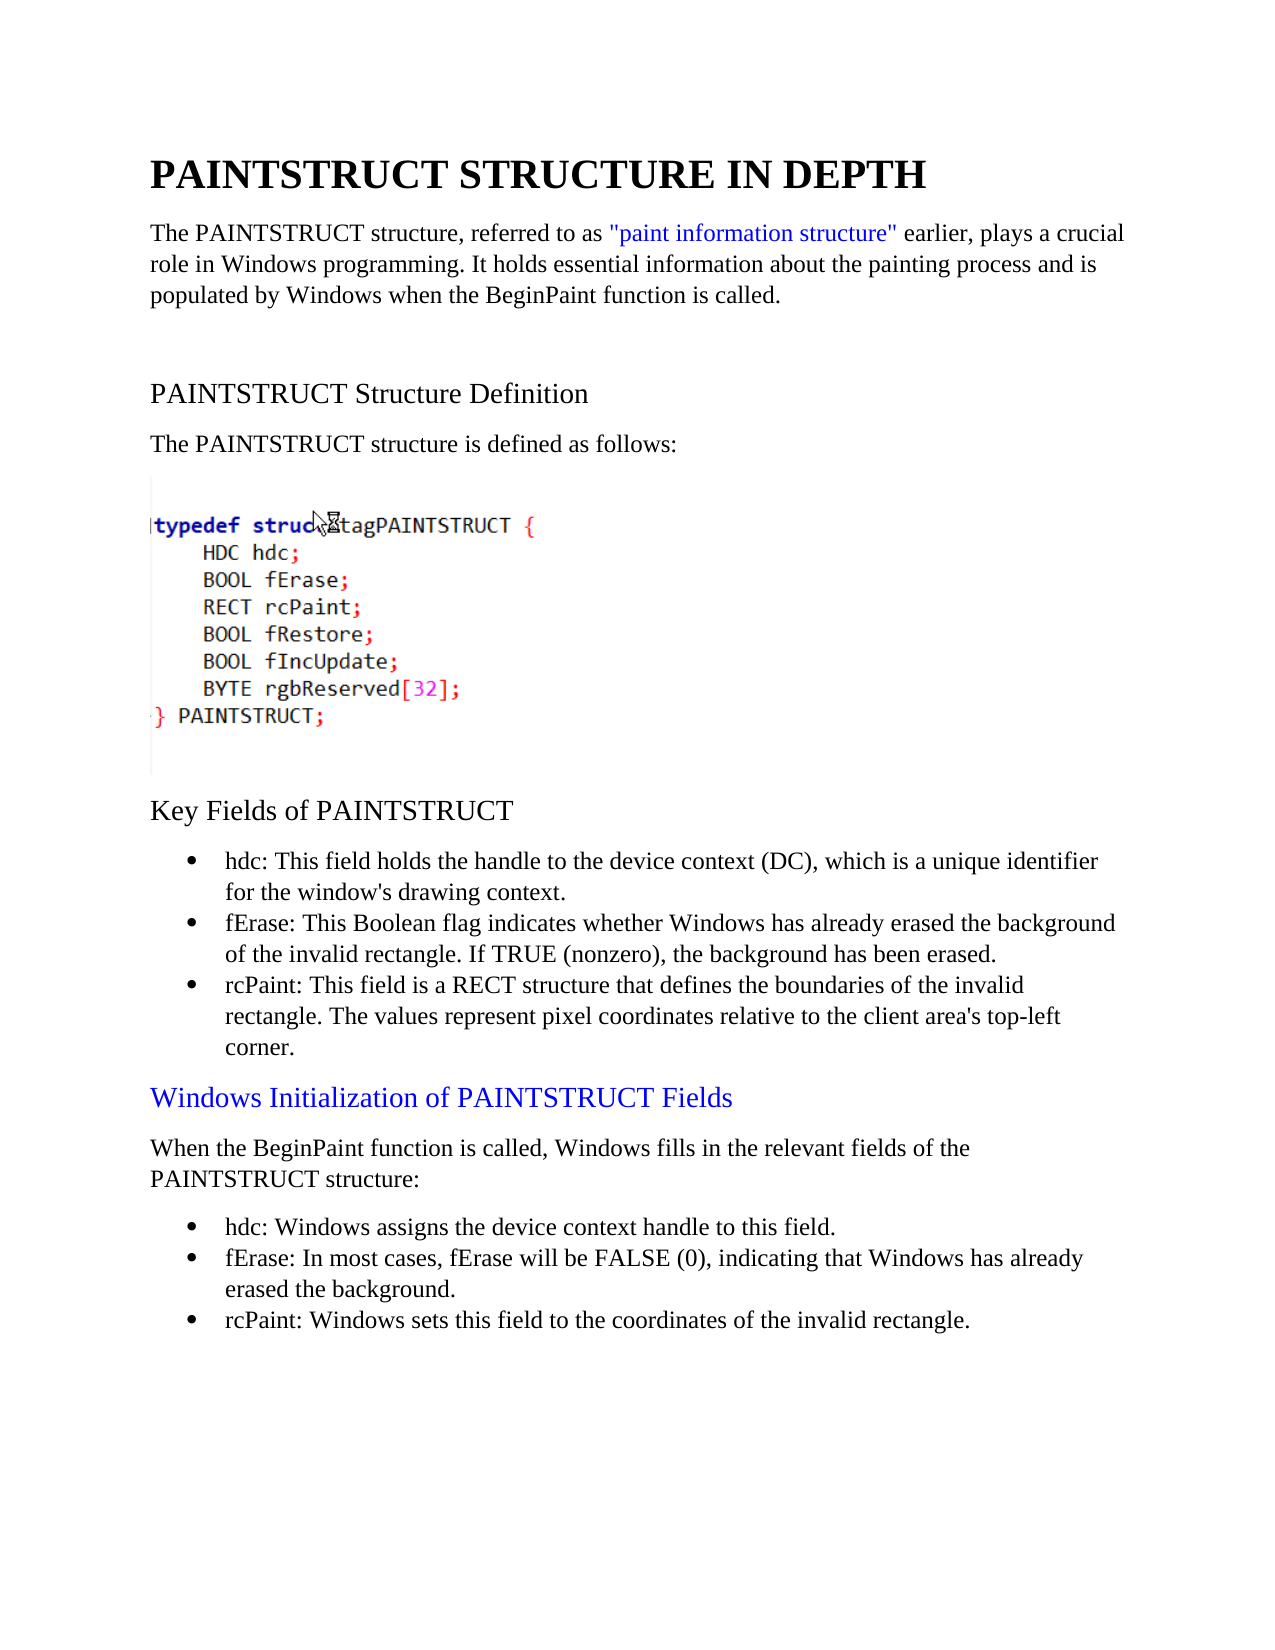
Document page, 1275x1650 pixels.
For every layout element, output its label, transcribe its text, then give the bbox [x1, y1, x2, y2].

text PAINTSTRUCT Structure Definition [150, 376, 1125, 409]
list hdc: This field holds the handle to the device context (DC), which is a unique identifier for the window's drawing context. [187, 846, 1125, 906]
list fErase: In most cases, fErase will be FALSE (0), indicating that Windows has already erased the background. [187, 1243, 1125, 1302]
list rcPaint: Windows sets this field to the coordinates of the invalid rectangle. [187, 1305, 1125, 1333]
text Key Fields of PAINTSTRUCT [150, 793, 1125, 827]
text The PAINTSTRUCT structure is defined as follows: [150, 429, 1125, 457]
text Windows Initialization of PAINTSTRUCT Fields [150, 1080, 1125, 1113]
text When the BeginPaint function is called, Windows fills in the relevant fields of the PAINTSTRUCT structure: [150, 1133, 1125, 1193]
list rcPaint: This field is a RECT structure that defines the boundaries of the invalid rectangle. The values represent pixel coordinates relative to the client area's top-left corner. [187, 970, 1125, 1061]
picture [150, 476, 599, 775]
list fErase: This Boolean flag indicates whether Windows has already erased the background of the invalid rectangle. If TRUE (nonzero), the background has been erased. [187, 908, 1125, 968]
text The PAINTSTRUCT structure, referred to as "paint information structure" earlier, plays a crucial role in Windows programming. It holds essential information about the painting process and is populated by Windows when the BeginPaint function is called. [150, 218, 1125, 309]
list hdc: Windows assigns the device context handle to this field. [187, 1212, 1125, 1240]
text PAINTSTRUCT STRUCTURE IN DEPTH [150, 150, 1125, 198]
